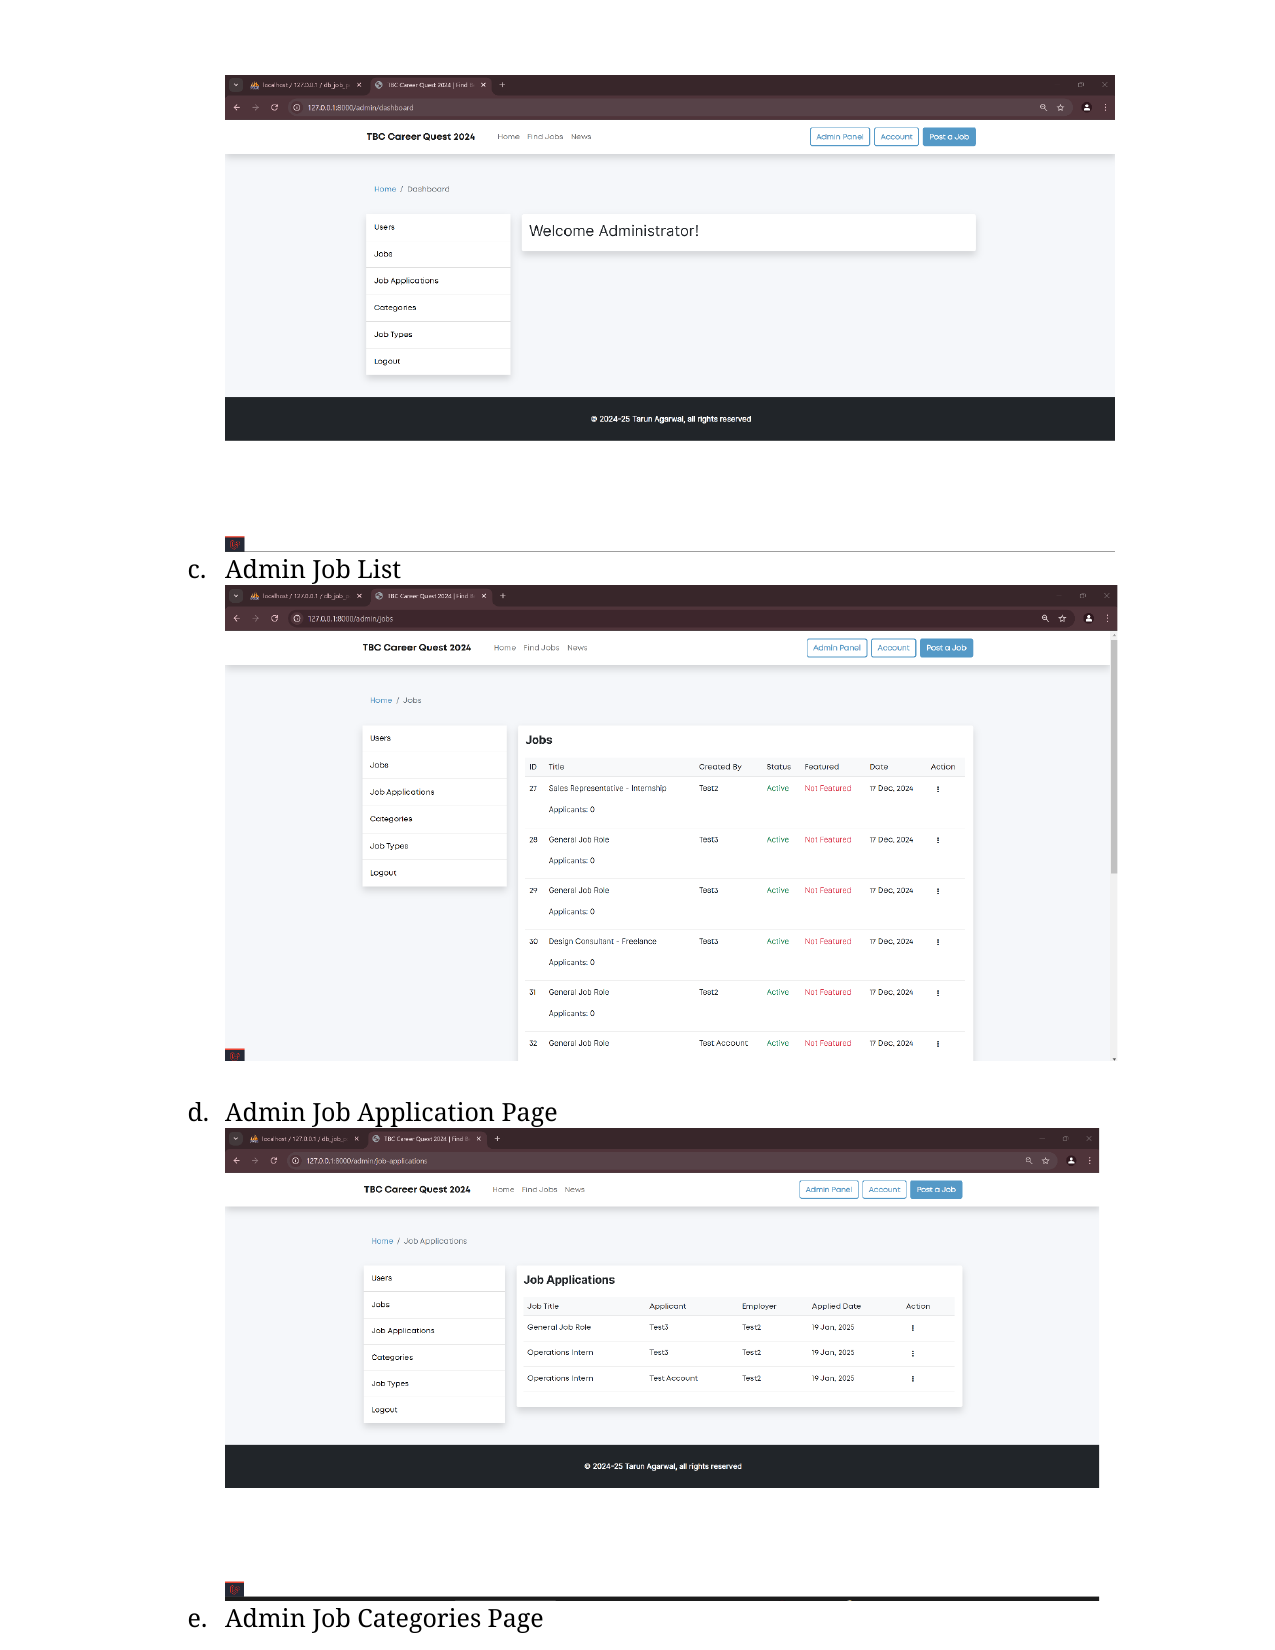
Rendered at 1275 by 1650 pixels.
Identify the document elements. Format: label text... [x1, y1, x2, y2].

list Admin Job Categories Page [187, 1601, 1200, 1635]
picture [225, 75, 1115, 552]
picture [225, 1128, 1100, 1601]
picture [225, 585, 1118, 1061]
list Admin Job List [187, 551, 1200, 585]
list Admin Job Application Page [187, 1095, 1200, 1129]
